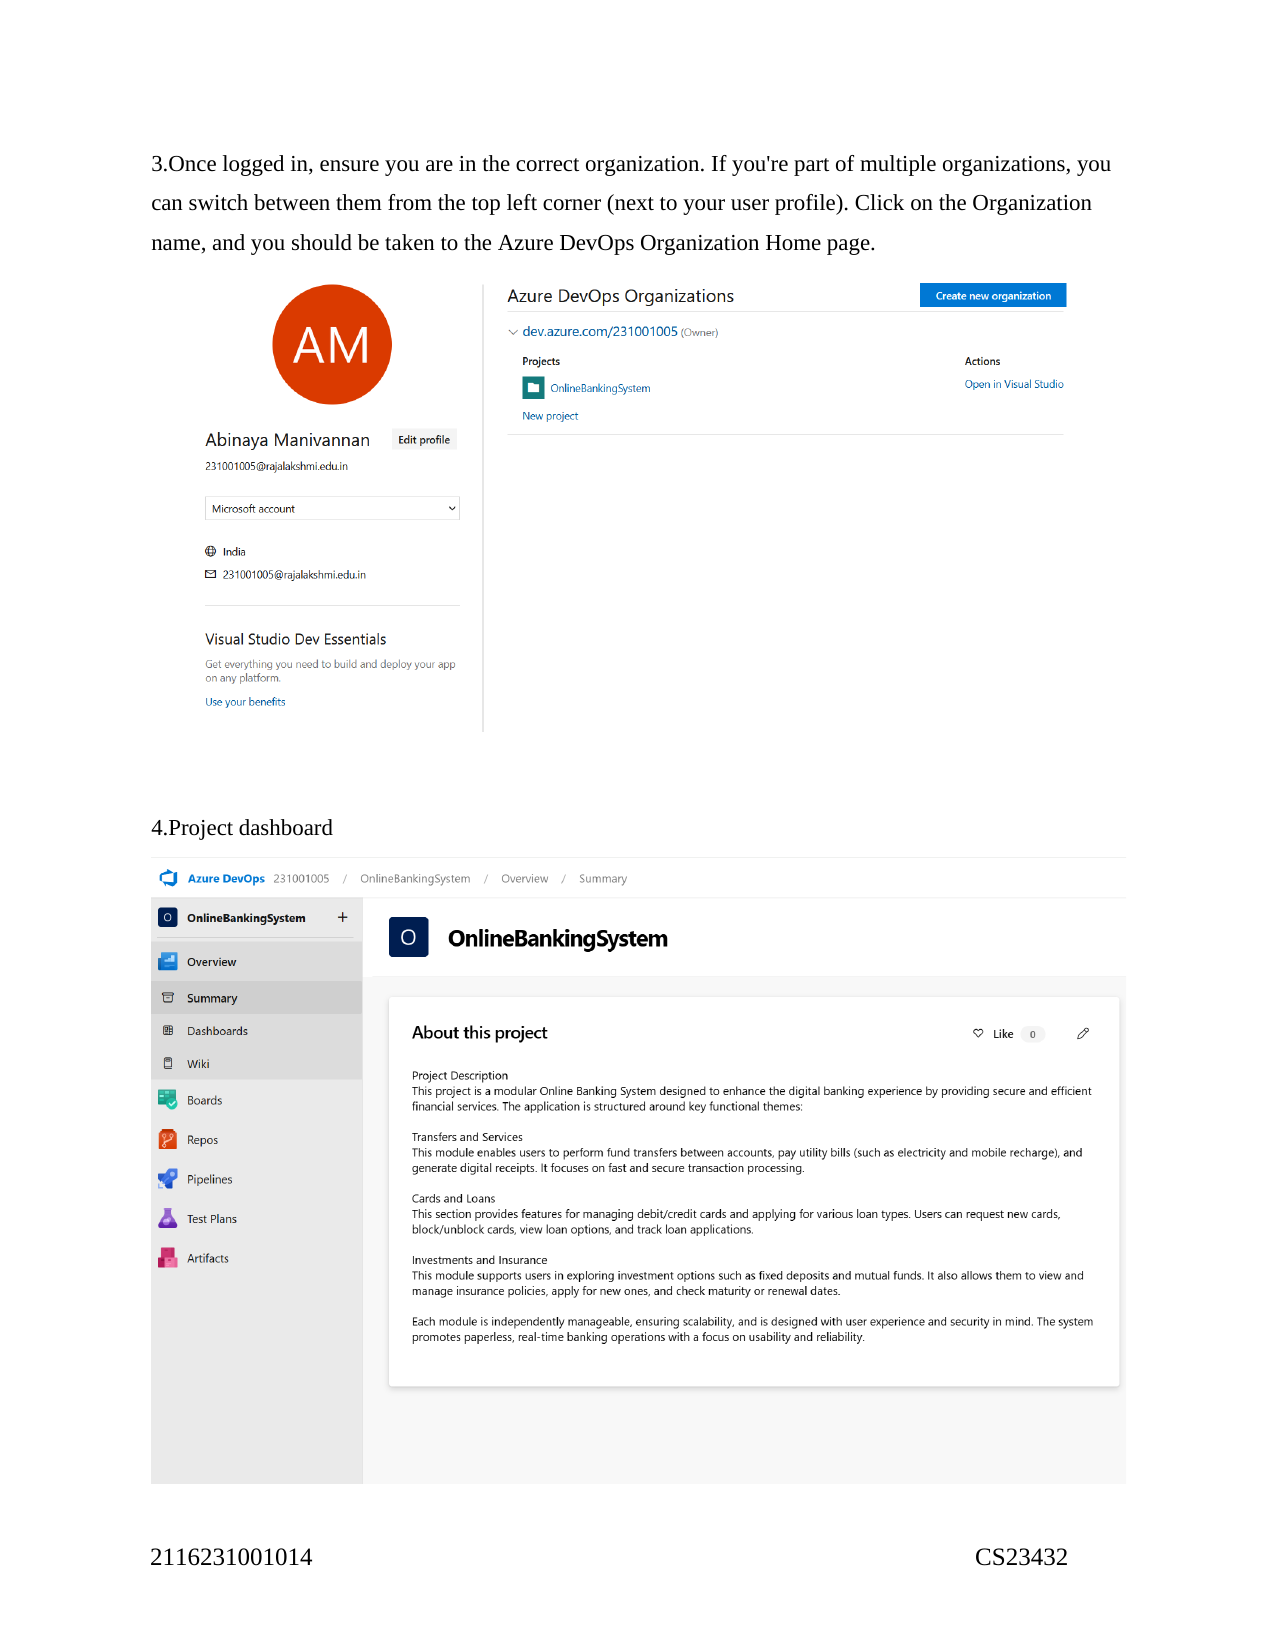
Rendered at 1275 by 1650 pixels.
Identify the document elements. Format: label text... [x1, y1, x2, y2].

picture [151, 856, 1127, 1484]
text 4.Project dashboard [151, 814, 1122, 841]
text 3.Once logged in, ensure you are in the correct organization. If you're part of multiple organizations, you can switch between them from the top left corner (next to your user profile). Click on the Organization name, and you should be taken to the Azure DevOps Organization Home page. [151, 150, 1122, 255]
picture [150, 270, 1125, 761]
